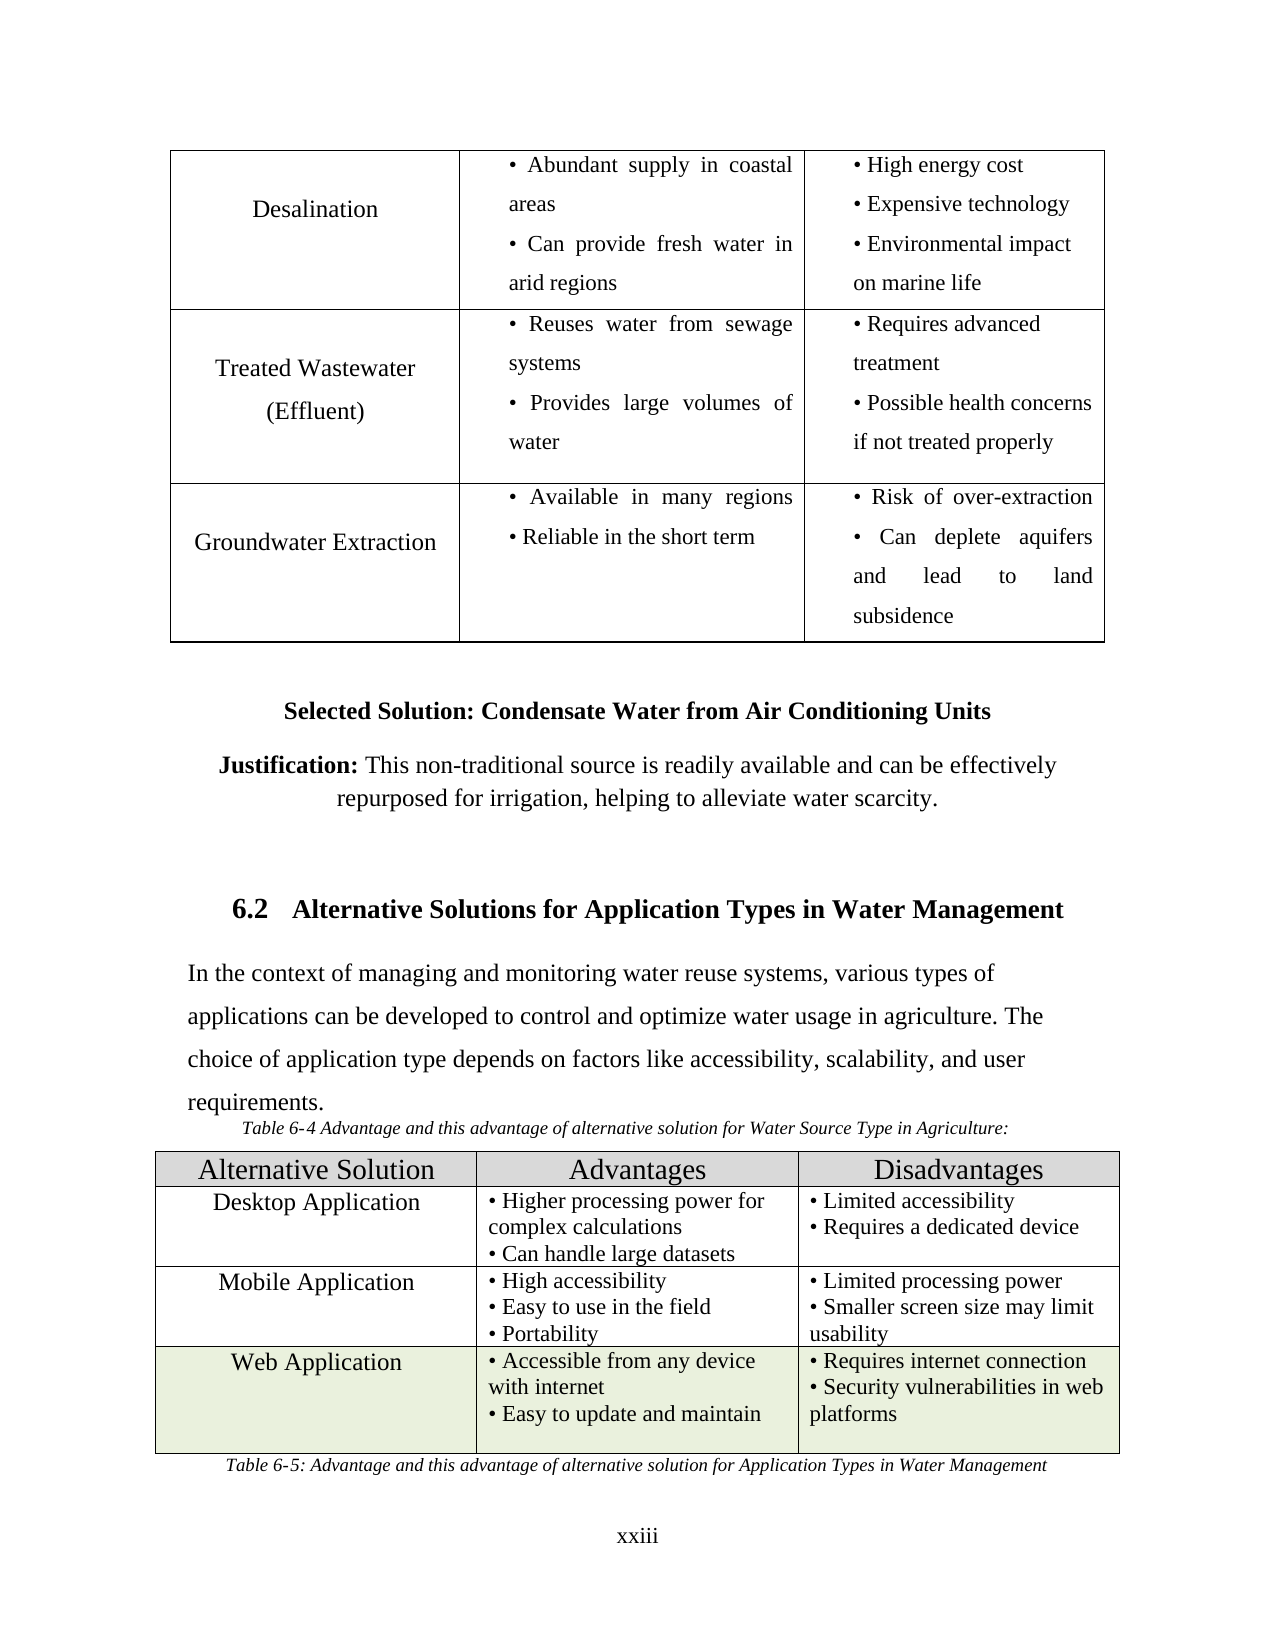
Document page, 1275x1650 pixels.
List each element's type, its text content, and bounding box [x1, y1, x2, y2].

table_cell Mobile Application [156, 1267, 476, 1346]
table_header Advantages [477, 1152, 798, 1186]
table_cell • Limited processing power • Smaller screen size may limit usability [799, 1267, 1119, 1346]
table_cell Desktop Application [156, 1187, 476, 1266]
table_cell • Available in many regions • Reliable in the short term [460, 484, 804, 641]
table_cell Desalination [171, 151, 459, 309]
table_cell • Risk of over-extraction • Can deplete aquifers and lead to land subsidence [805, 484, 1104, 641]
table_cell Web Application [156, 1347, 476, 1453]
table_cell • Reuses water from sewage systems • Provides large volumes of water [460, 310, 804, 482]
subtitle Alternative Solutions for Application Types in Water Management [232, 891, 1087, 924]
table_cell • High accessibility • Easy to use in the field • Portability [477, 1267, 798, 1346]
text Justification: This non-traditional source is readily available and can be effectively repurposed for irrigation, helping to alleviate water scarcity. [187, 750, 1087, 812]
table_cell • Abundant supply in coastal areas • Can provide fresh water in arid regions [460, 151, 804, 309]
table_cell • High energy cost • Expensive technology • Environmental impact on marine life [805, 151, 1104, 309]
table_cell Groundwater Extraction [171, 484, 459, 641]
text In the context of managing and monitoring water reuse systems, various types of applications can be developed to control and optimize water usage in agriculture. The choice of application type depends on factors like accessibility, scalability, and user requirements. [187, 958, 1087, 1116]
table_header Disadvantages [799, 1152, 1119, 1186]
table_cell Treated Wastewater (Effluent) [171, 310, 459, 482]
table_header Alternative Solution [156, 1152, 476, 1186]
table_cell • Limited accessibility • Requires a dedicated device [799, 1187, 1119, 1266]
table_cell • Higher processing power for complex calculations • Can handle large datasets [477, 1187, 798, 1266]
text Selected Solution: Condensate Water from Air Conditioning Units [187, 696, 1087, 725]
table_cell • Accessible from any device with internet • Easy to update and maintain [477, 1347, 798, 1453]
table_cell • Requires internet connection • Security vulnerabilities in web platforms [799, 1347, 1119, 1453]
table_cell • Requires advanced treatment • Possible health concerns if not treated properly [805, 310, 1104, 482]
